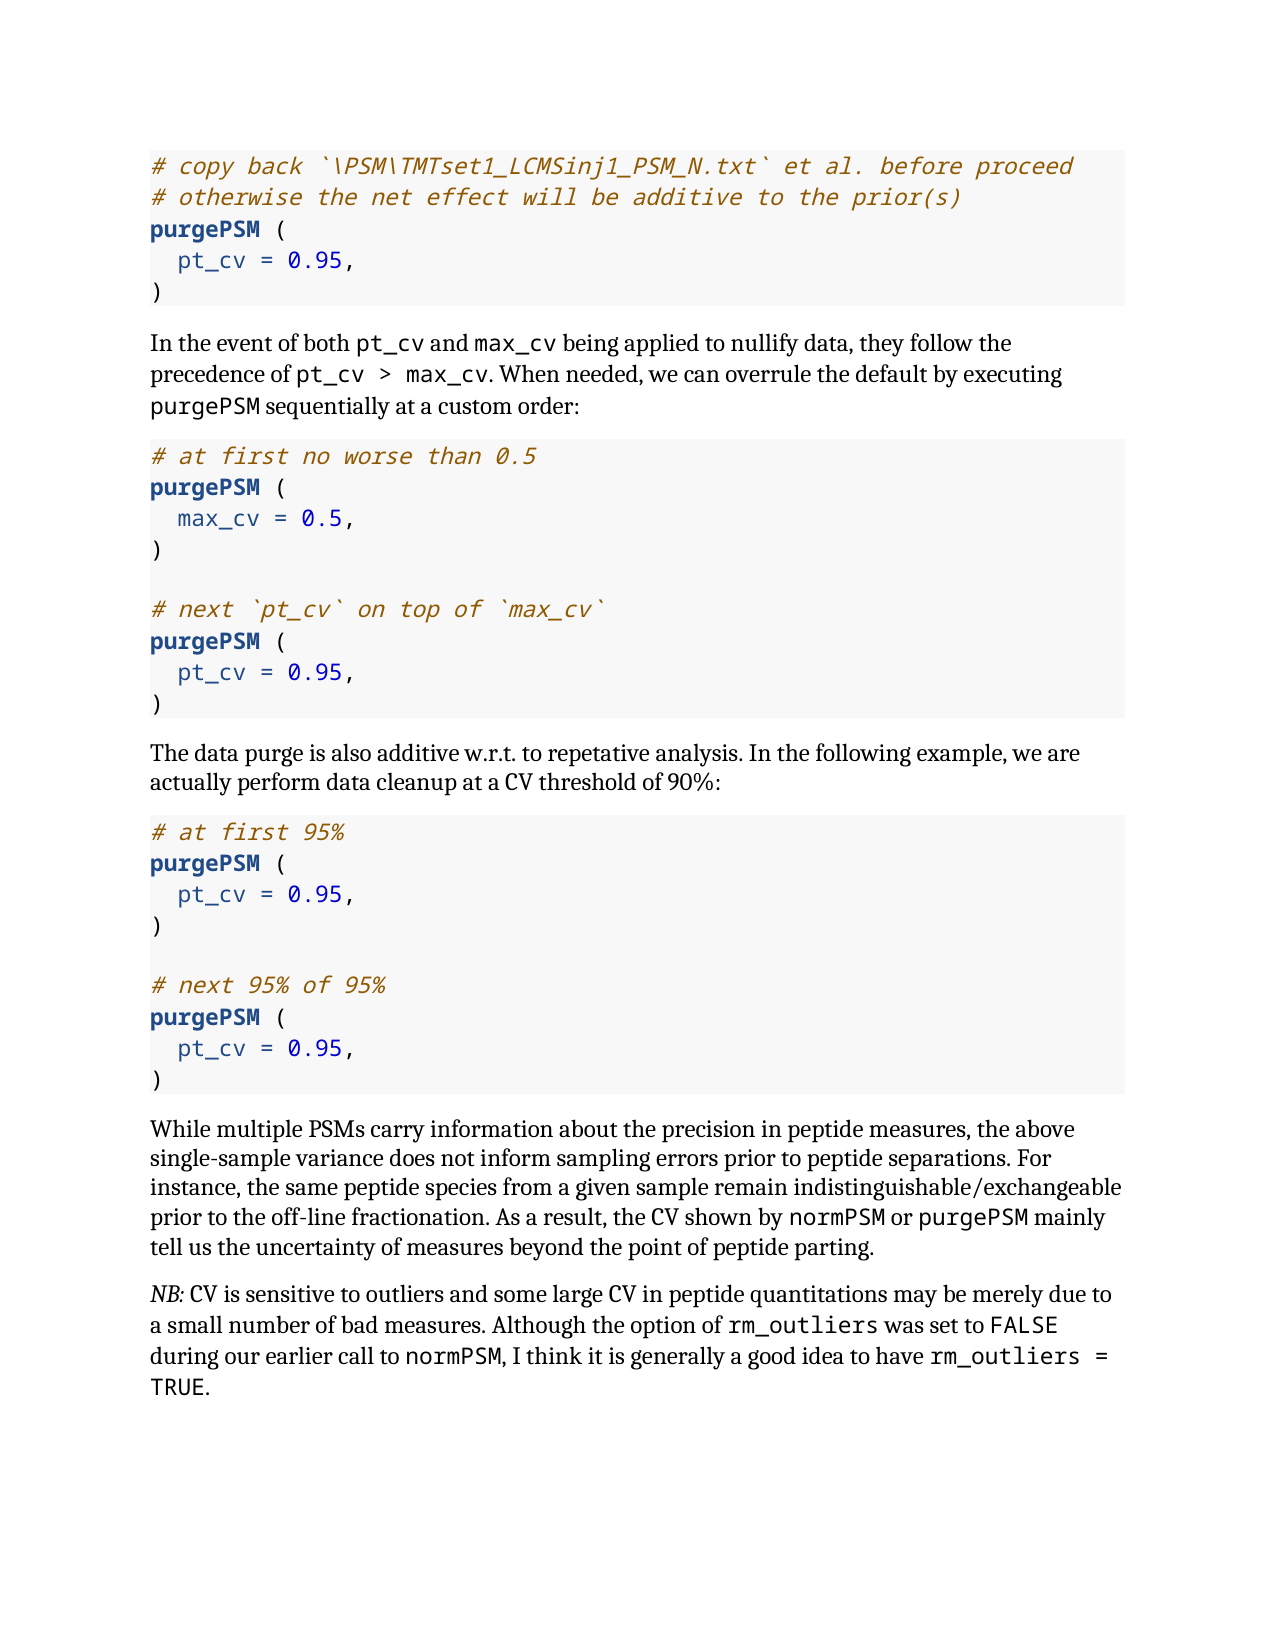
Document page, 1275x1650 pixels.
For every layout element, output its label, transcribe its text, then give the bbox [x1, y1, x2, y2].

text # copy back `\PSM\TMTset1_LCMSinj1_PSM_N.txt` et al. before proceed # otherwise the net effect will be additive to the prior(s) purgePSM ( pt_cv = 0.95, ) [150, 150, 1125, 306]
text NB: CV is sensitive to outliers and some large CV in peptide quantitations may be merely due to a small number of bad measures. Although the option of rm_outliers was set to FALSE during our earlier call to normPSM, I think it is generally a good idea to have rm_outliers = TRUE. [150, 1280, 1125, 1402]
text In the event of both pt_cv and max_cv being applied to nullify data, they follow the precedence of pt_cv > max_cv. When needed, we can overrule the default by executing purgePSM sequentially at a custom order: [150, 327, 1125, 421]
text # at first no worse than 0.5 purgePSM ( max_cv = 0.5, ) # next `pt_cv` on top of `max_cv` purgePSM ( pt_cv = 0.95, ) [150, 439, 1125, 718]
text The data purge is also additive w.r.t. to repetative analysis. In the following example, we are actually perform data cleanup at a CV threshold of 90%: [150, 739, 1125, 797]
text While multiple PSMs carry information about the precision in peptide measures, the above single-sample variance does not inform sampling errors prior to peptide separations. For instance, the same peptide species from a given sample remain indistinguishable/exchangeable prior to the off-line fractionation. As a result, the CV shown by normPSM or purgePSM mainly tell us the uncertainty of measures beyond the point of peptide parting. [150, 1115, 1125, 1261]
text # at first 95% purgePSM ( pt_cv = 0.95, ) # next 95% of 95% purgePSM ( pt_cv = 0.95, ) [150, 815, 1125, 1094]
